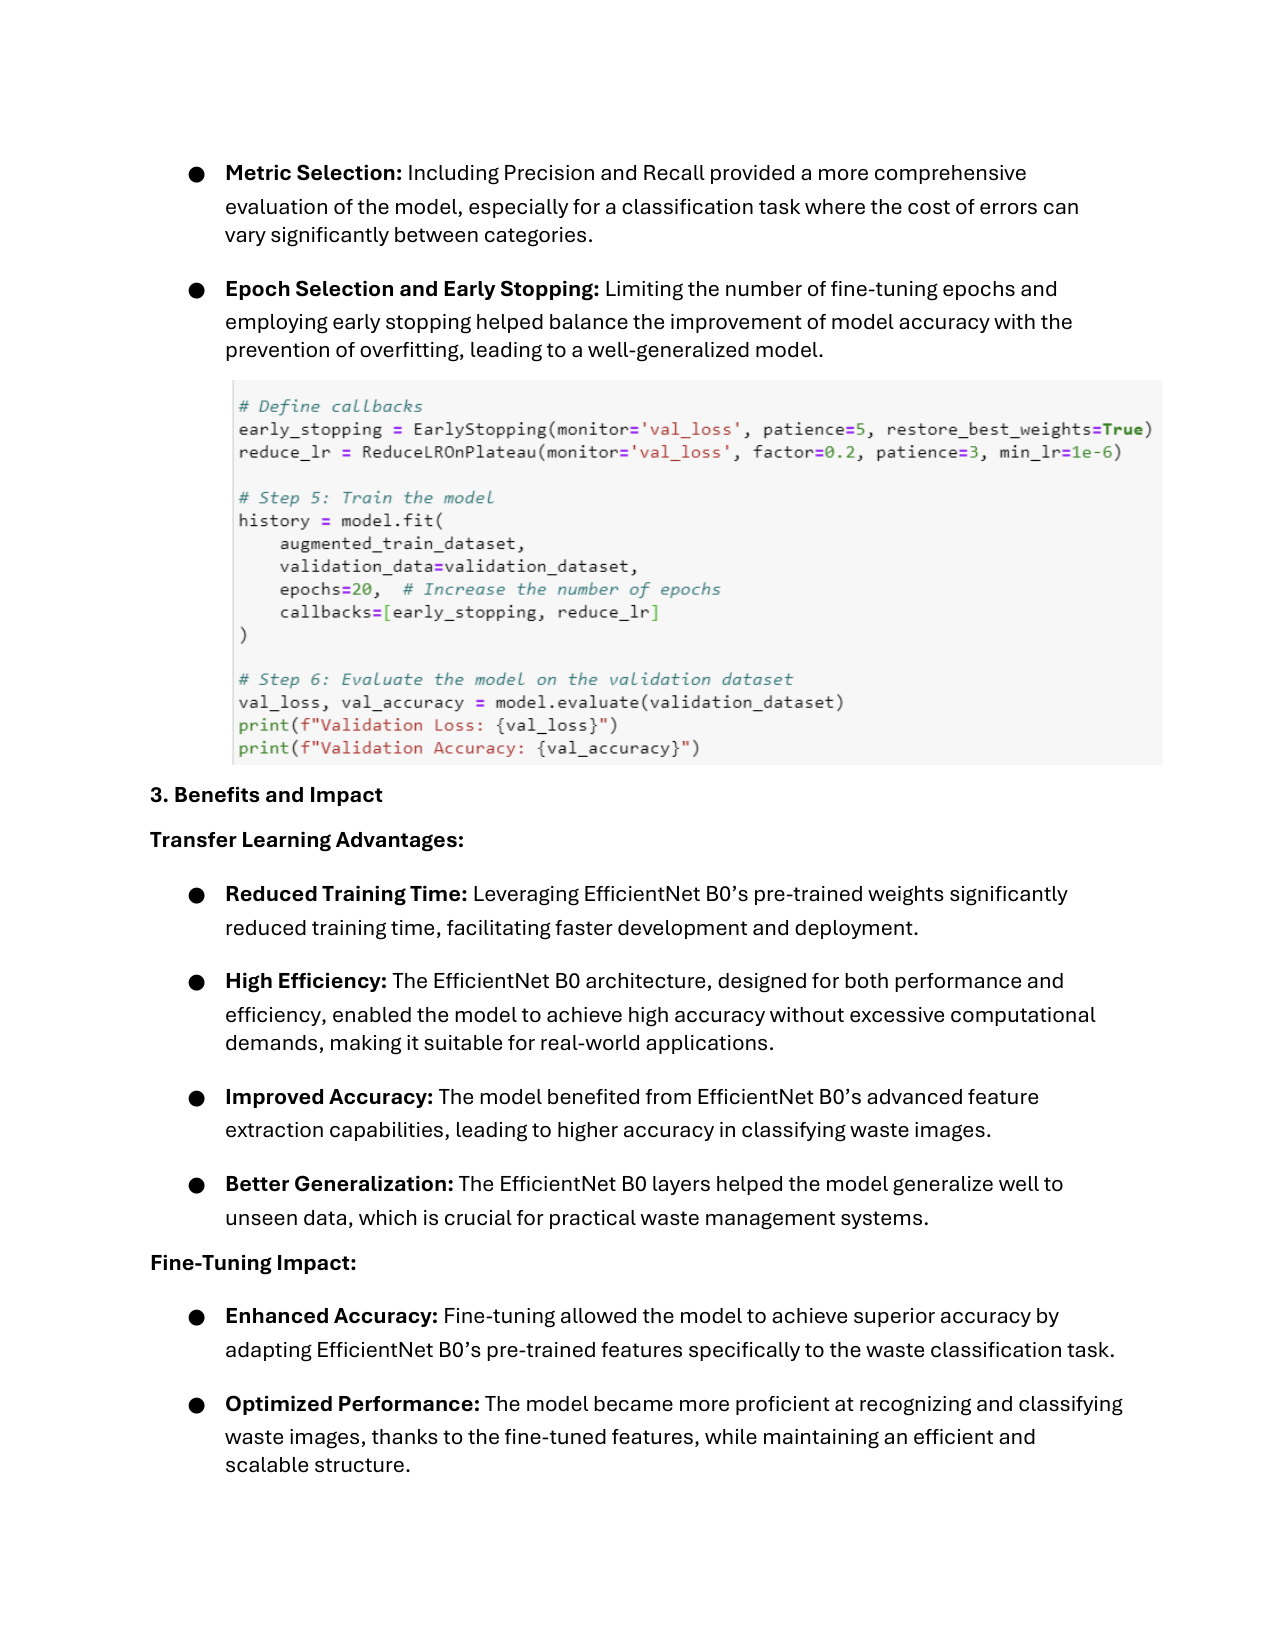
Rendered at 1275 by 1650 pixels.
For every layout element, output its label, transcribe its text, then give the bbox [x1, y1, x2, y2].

text 3. Benefits and Impact [150, 781, 1125, 809]
list Optimized Performance: The model became more proficient at recognizing and classifying waste images, thanks to the fine-tuned features, while maintaining an efficient and scalable structure. [187, 1380, 1125, 1479]
list High Efficiency: The EfficientNet B0 architecture, designed for both performance and efficiency, enabled the model to achieve high accuracy without excessive computational demands, making it suitable for real-world applications. [187, 958, 1125, 1057]
list Epoch Selection and Early Stopping: Limiting the number of fine-tuning epochs and employing early stopping helped balance the improvement of model accuracy with the prevention of overfitting, leading to a well-generalized model. [187, 265, 1125, 364]
text Transfer Learning Advantages: [150, 826, 1125, 854]
list Enhanced Accuracy: Fine-tuning allowed the model to achieve superior accuracy by adapting EfficientNet B0’s pre-trained features specifically to the waste classification task. [187, 1293, 1125, 1364]
list Reduced Training Time: Leveraging EfficientNet B0’s pre-trained weights significantly reduced training time, facilitating faster development and deployment. [187, 871, 1125, 941]
text Fine-Tuning Impact: [150, 1248, 1125, 1276]
picture [187, 380, 1163, 765]
list Metric Selection: Including Precision and Recall provided a more comprehensive evaluation of the model, especially for a classification task where the cost of errors can vary significantly between categories. [187, 150, 1125, 249]
list Better Generalization: The EfficientNet B0 layers helped the model generalize well to unseen data, which is crucial for practical waste management systems. [187, 1161, 1125, 1232]
list Improved Accuracy: The model benefited from EfficientNet B0’s advanced feature extraction capabilities, leading to higher accuracy in classifying waste images. [187, 1073, 1125, 1144]
